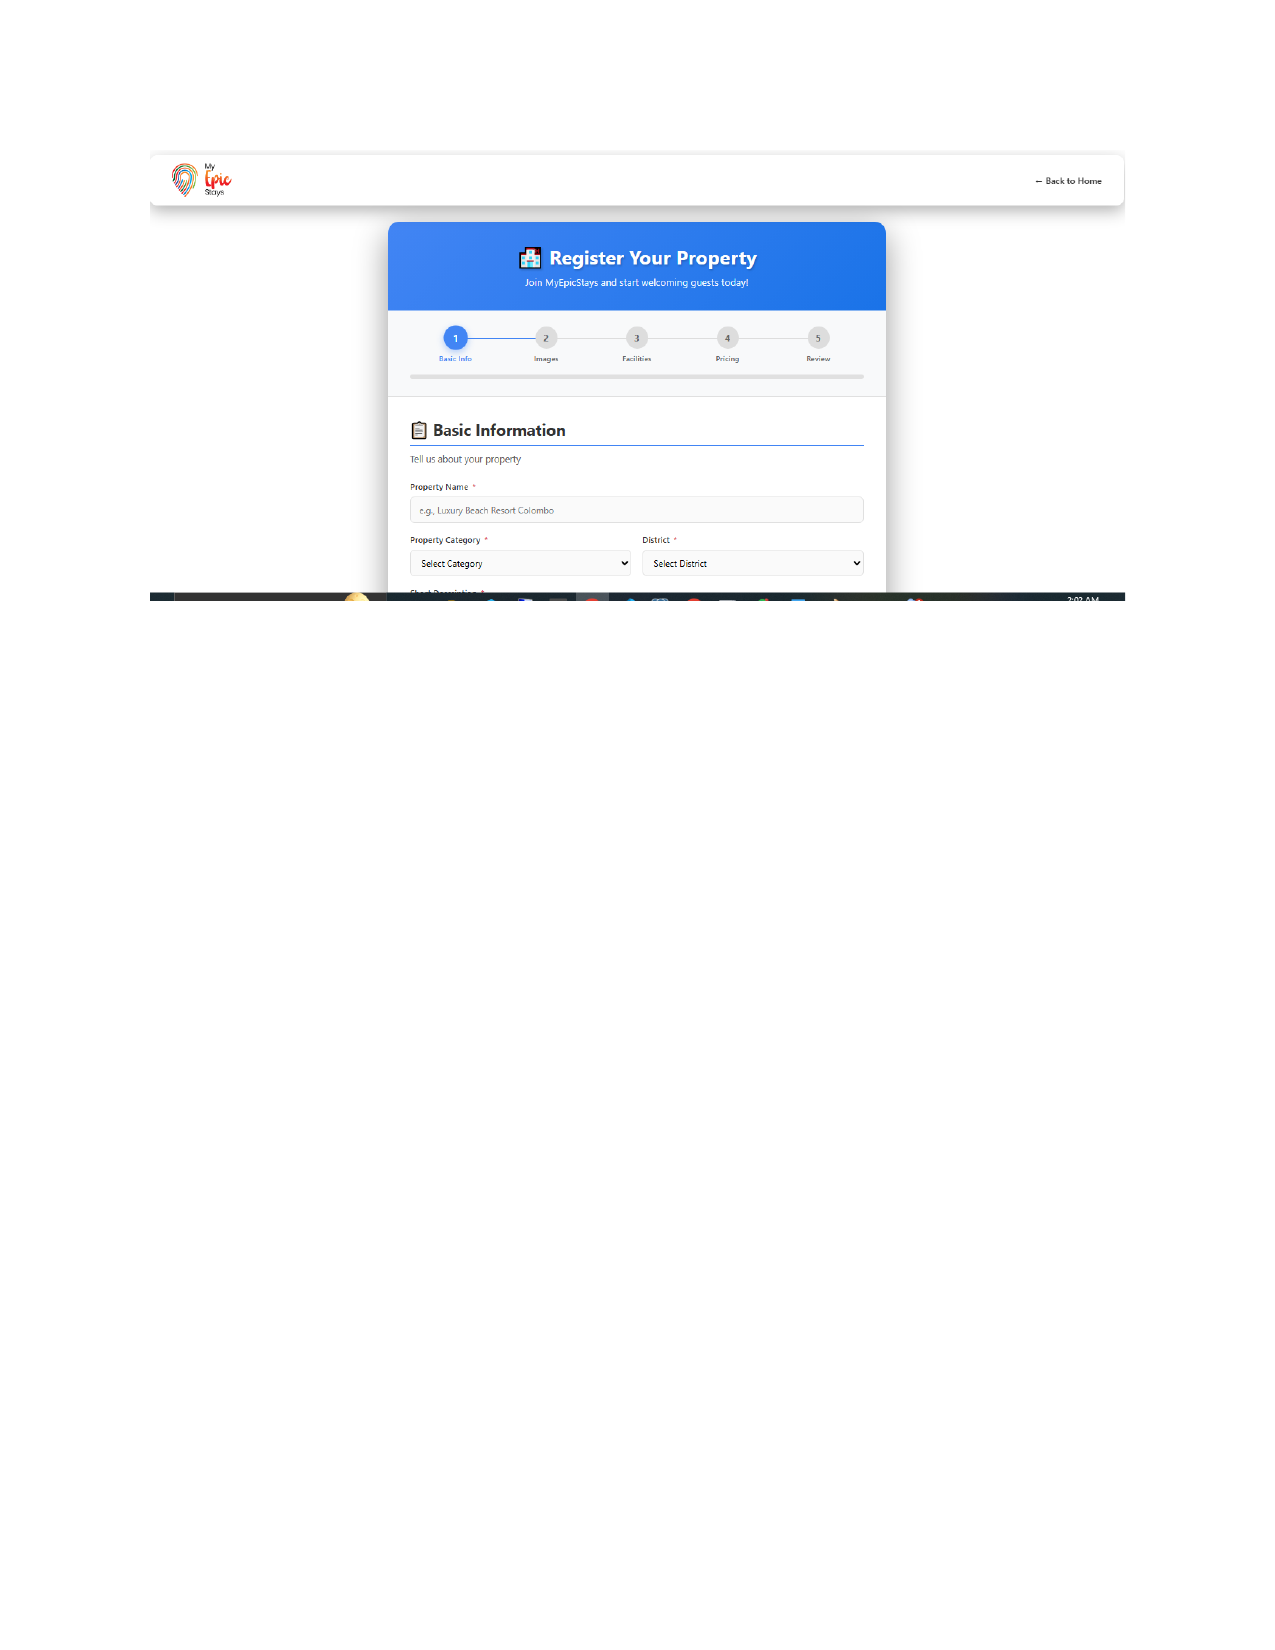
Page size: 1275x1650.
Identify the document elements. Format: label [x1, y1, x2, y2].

picture [150, 150, 1125, 601]
